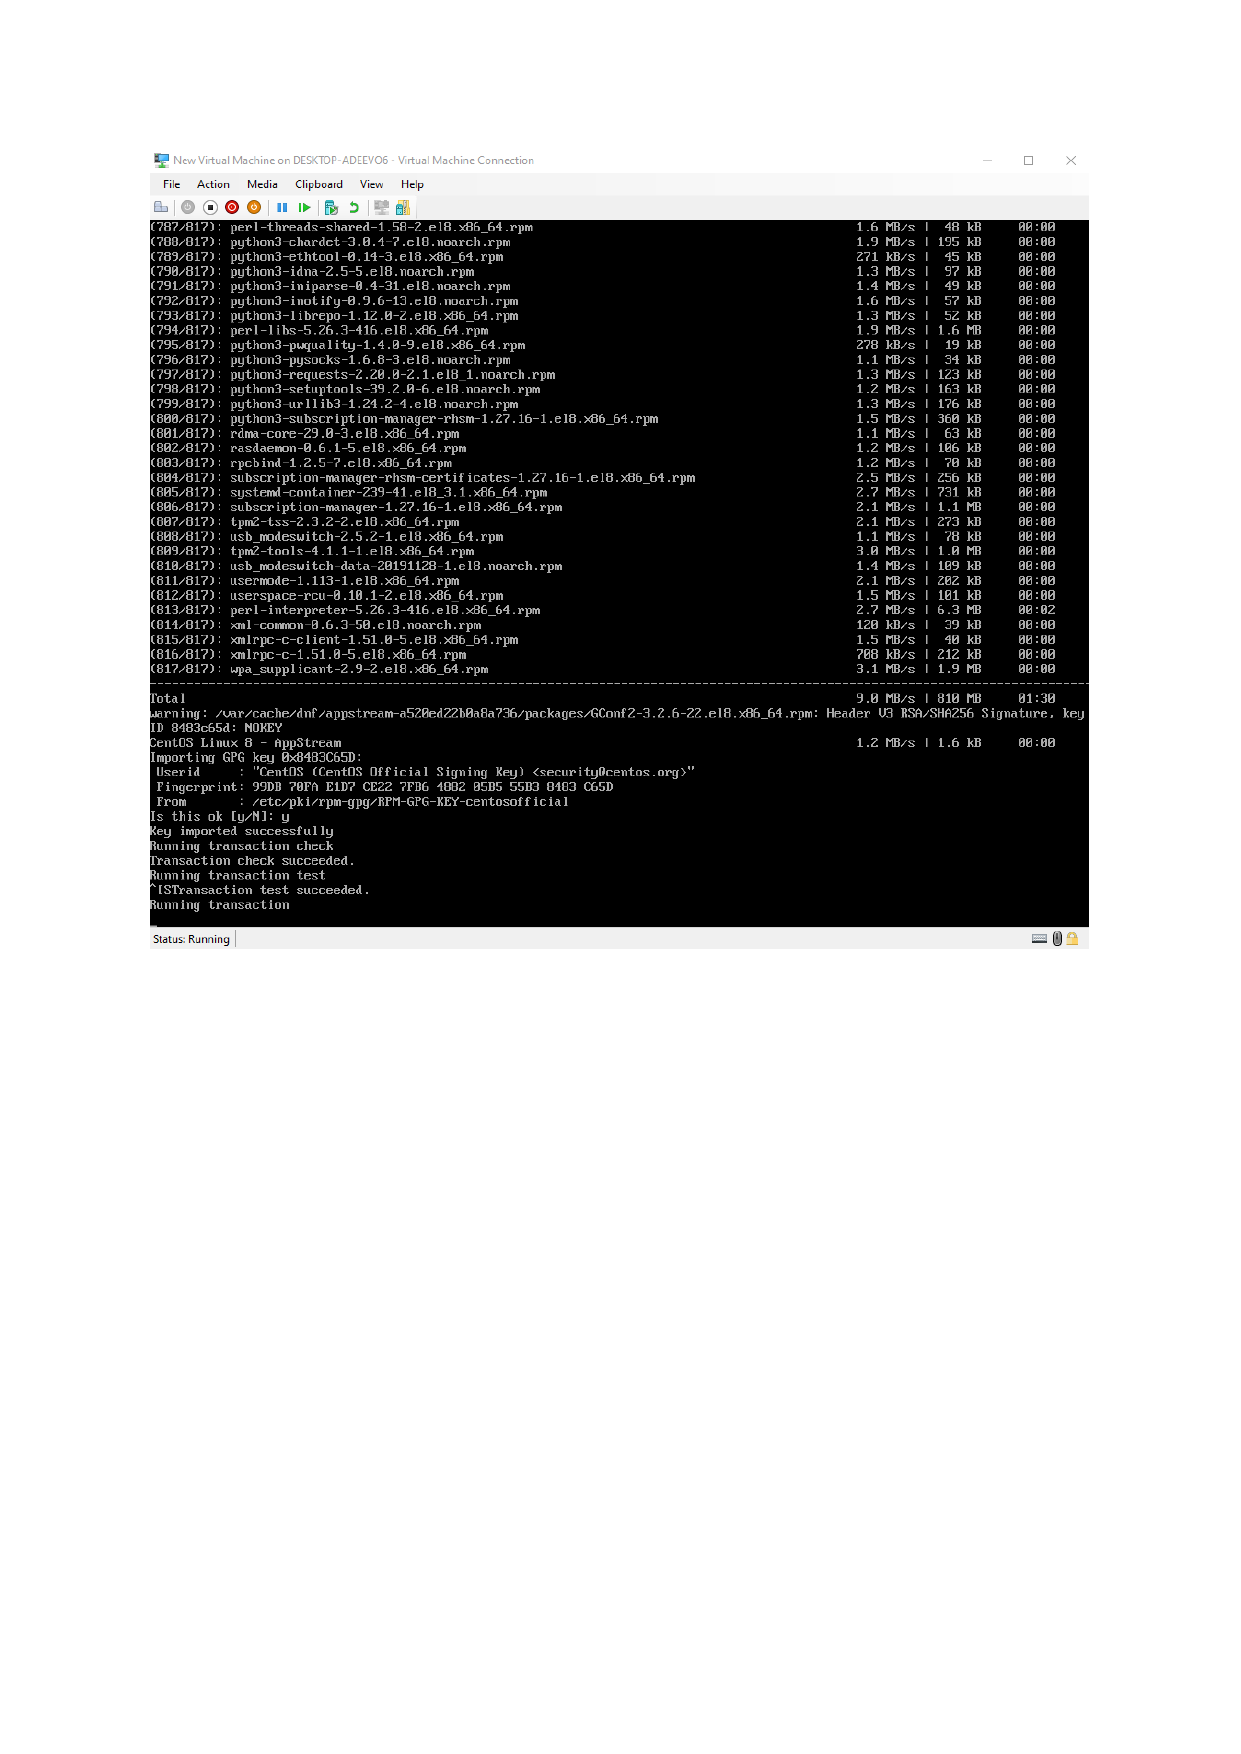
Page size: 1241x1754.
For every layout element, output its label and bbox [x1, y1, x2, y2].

picture [150, 150, 1089, 949]
